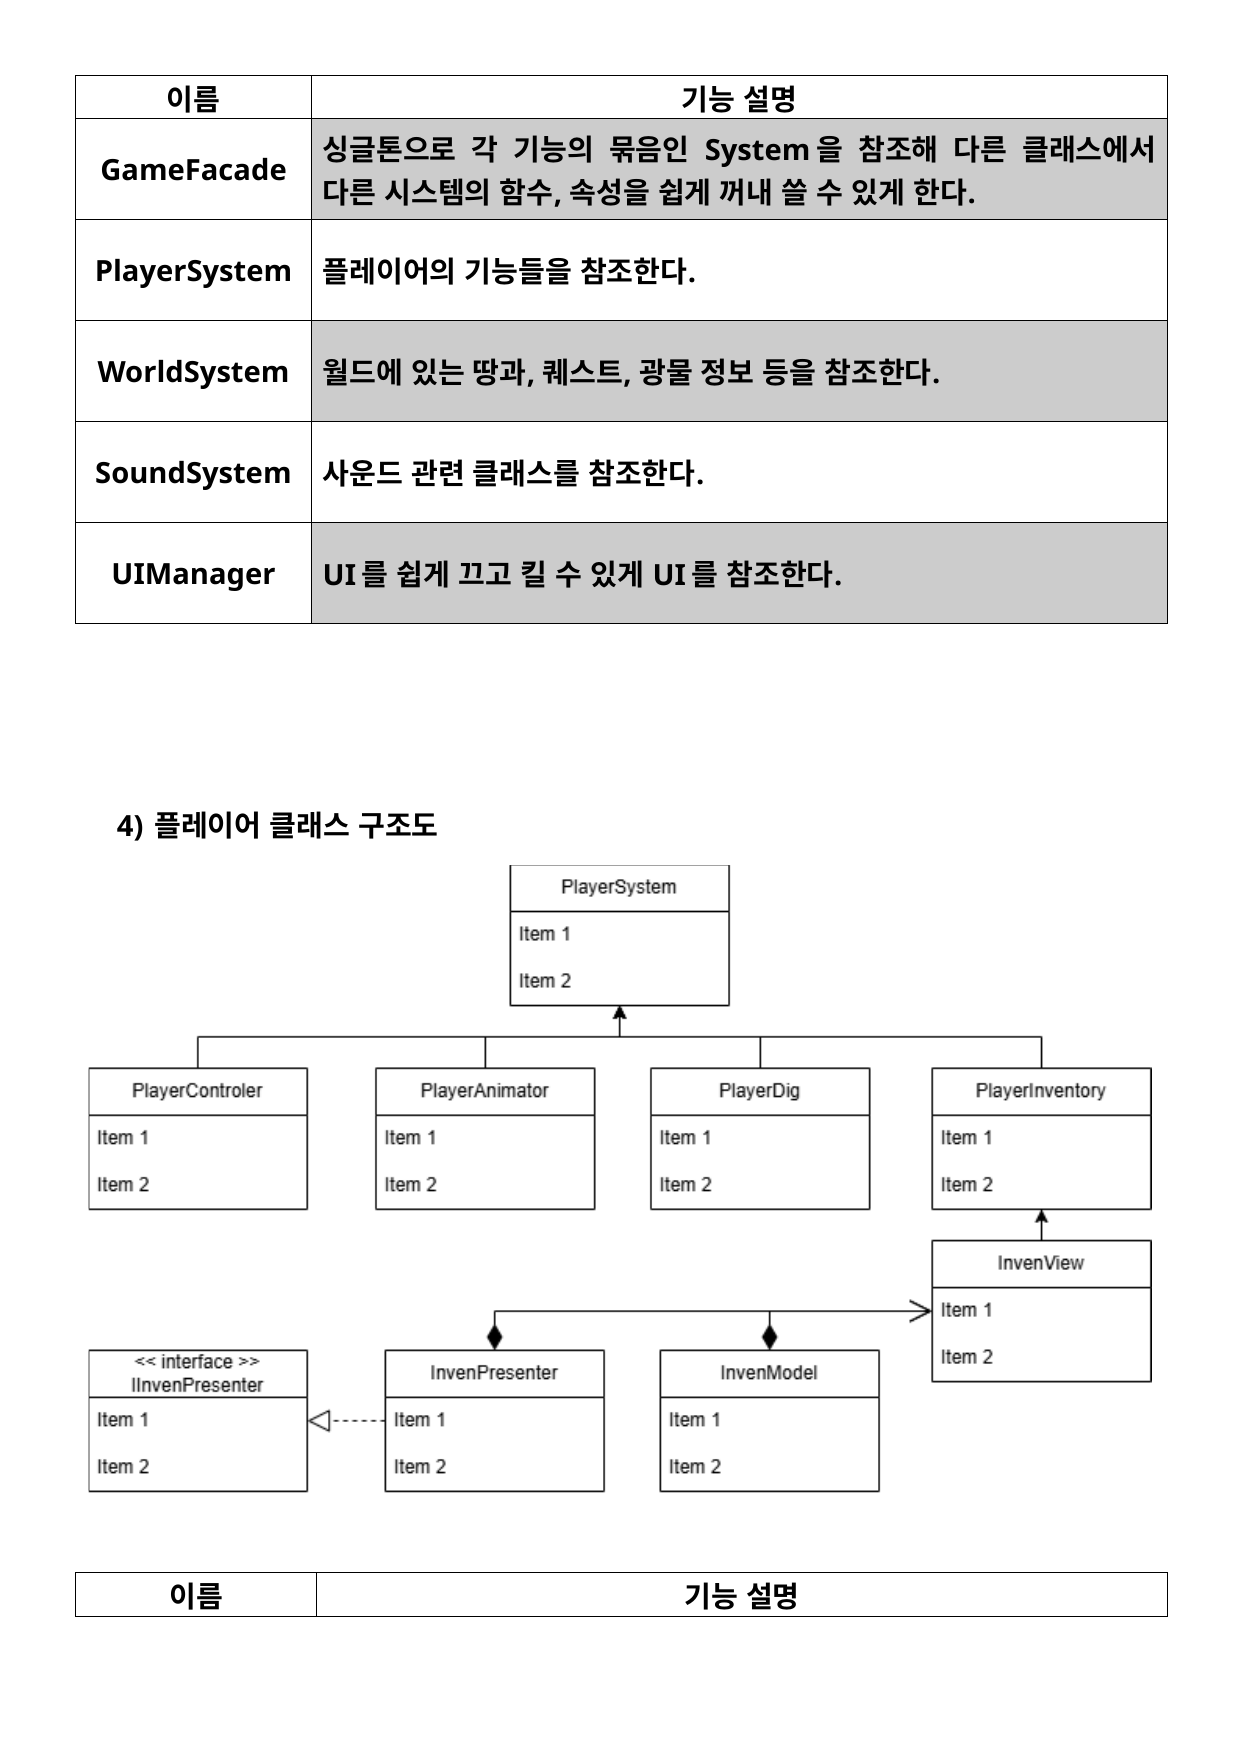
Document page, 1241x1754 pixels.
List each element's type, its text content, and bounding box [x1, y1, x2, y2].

table_cell 사운드 관련 클래스를 참조한다. [312, 422, 1167, 522]
table_cell GameFacade [76, 119, 311, 219]
table_cell PlayerSystem [76, 220, 311, 320]
table_cell WorldSystem [76, 321, 311, 421]
table_cell UI를 쉽게 끄고 킬 수 있게 UI를 참조한다. [312, 523, 1167, 623]
table_header 이름 [76, 1573, 316, 1616]
table_cell 싱글톤으로 각 기능의 묶음인 System을 참조해 다른 클래스에서 다른 시스템의 함수, 속성을 쉽게 꺼내 쓸 수 있게 한다. [312, 119, 1167, 219]
table_cell UIManager [76, 523, 311, 623]
table_header 이름 [76, 76, 311, 118]
table_cell SoundSystem [76, 422, 311, 522]
list 플레이어 클래스 구조도 [117, 802, 1165, 845]
table_header 기능 설명 [317, 1573, 1167, 1616]
picture [88, 865, 1152, 1494]
table_cell 플레이어의 기능들을 참조한다. [312, 220, 1167, 320]
table_header 기능 설명 [312, 76, 1167, 118]
table_cell 월드에 있는 땅과, 퀘스트, 광물 정보 등을 참조한다. [312, 321, 1167, 421]
